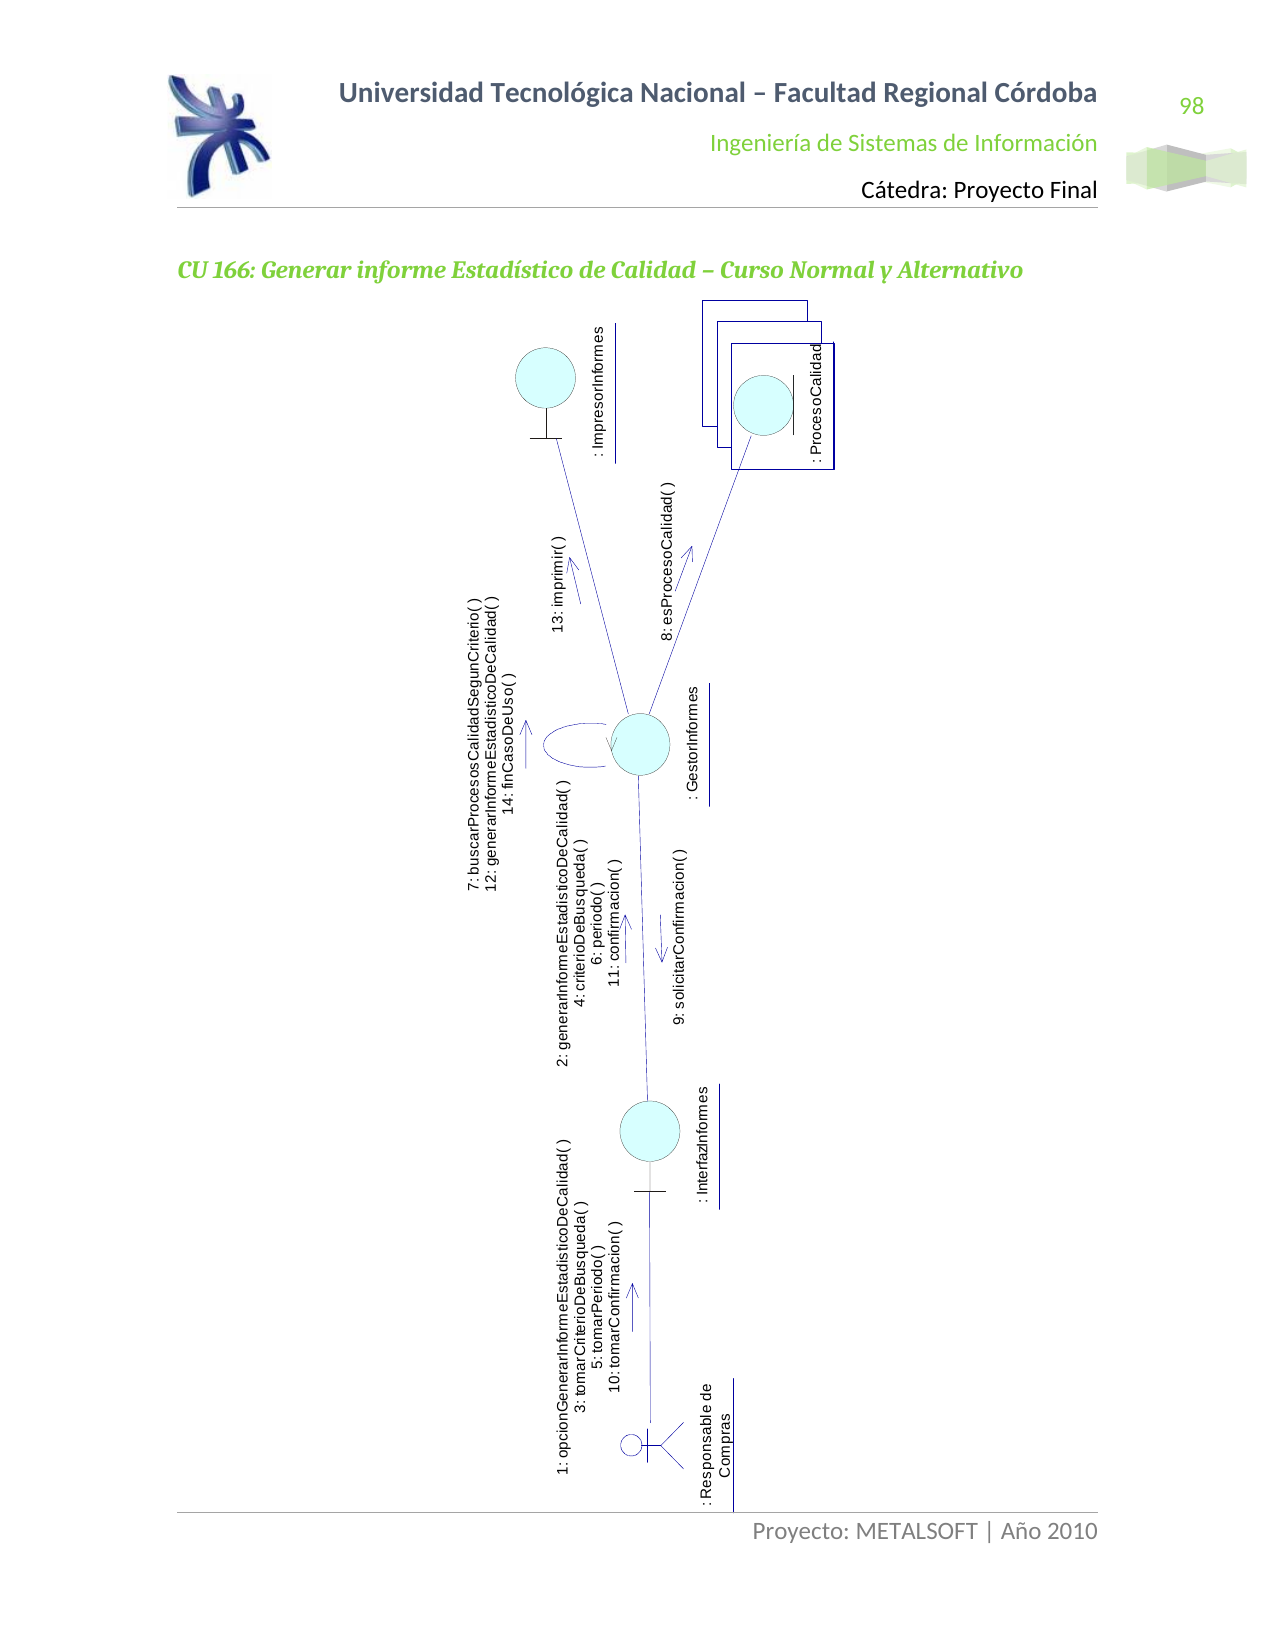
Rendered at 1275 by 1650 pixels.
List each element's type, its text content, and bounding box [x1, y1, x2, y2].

picture [167, 74, 272, 199]
text CU 166: Generar informe Estadístico de Calidad – Curso Normal y Alternativo [177, 256, 1098, 284]
